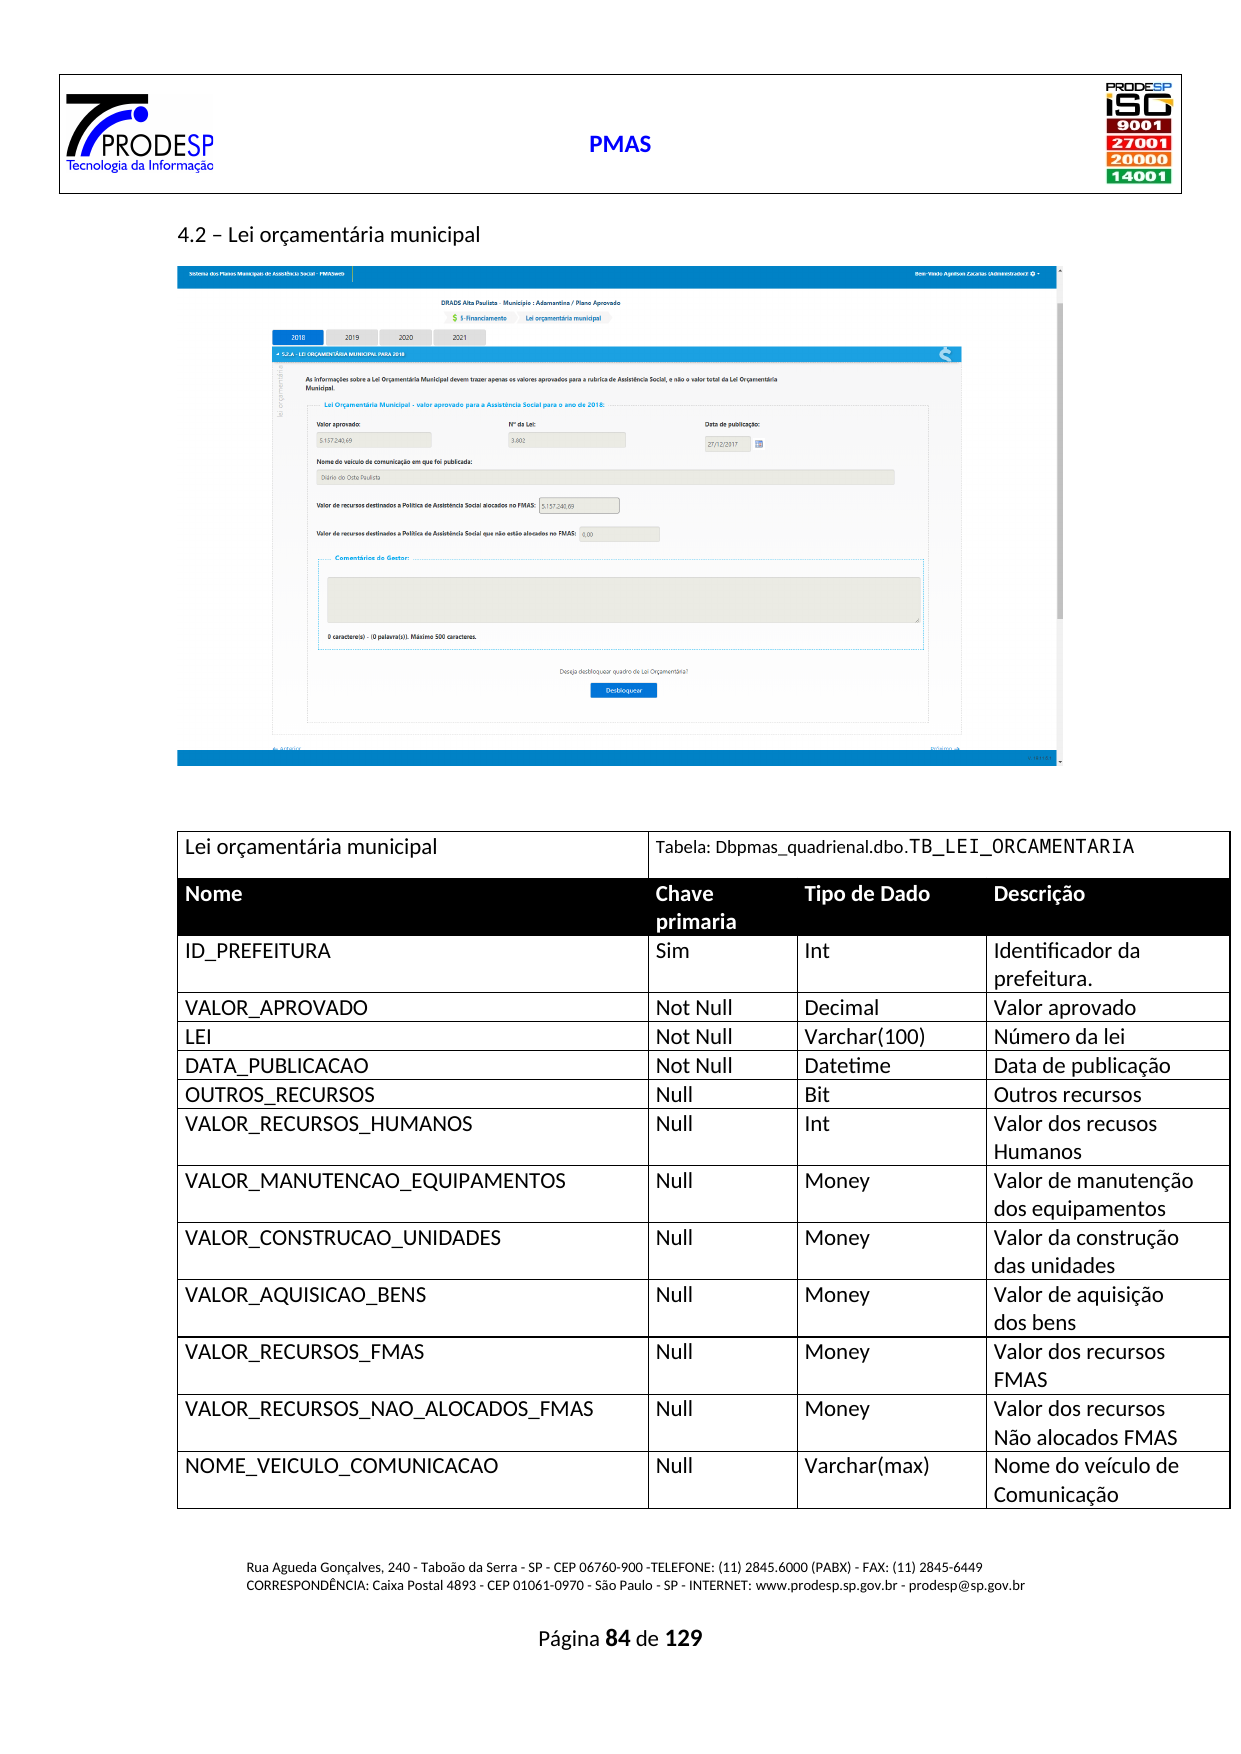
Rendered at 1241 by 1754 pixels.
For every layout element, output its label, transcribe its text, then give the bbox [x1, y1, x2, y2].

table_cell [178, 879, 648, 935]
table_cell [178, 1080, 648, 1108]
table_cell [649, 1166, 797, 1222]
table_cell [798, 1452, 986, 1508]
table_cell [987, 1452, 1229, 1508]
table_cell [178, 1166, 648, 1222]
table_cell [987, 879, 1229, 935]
picture [1102, 80, 1174, 187]
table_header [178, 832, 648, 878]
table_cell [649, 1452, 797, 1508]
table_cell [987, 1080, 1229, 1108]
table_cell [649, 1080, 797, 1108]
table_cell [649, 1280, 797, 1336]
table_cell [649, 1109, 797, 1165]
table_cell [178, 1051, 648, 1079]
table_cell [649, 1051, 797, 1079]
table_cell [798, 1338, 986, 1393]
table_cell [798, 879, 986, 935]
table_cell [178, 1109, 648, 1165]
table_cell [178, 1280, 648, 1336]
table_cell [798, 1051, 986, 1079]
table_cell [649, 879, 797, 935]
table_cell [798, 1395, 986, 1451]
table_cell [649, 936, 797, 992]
text 4.2 – Lei orçamentária municipal [177, 220, 1063, 248]
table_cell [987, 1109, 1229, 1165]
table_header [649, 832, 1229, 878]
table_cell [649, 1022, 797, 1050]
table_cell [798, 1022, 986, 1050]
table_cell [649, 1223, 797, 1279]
picture [177, 266, 1063, 766]
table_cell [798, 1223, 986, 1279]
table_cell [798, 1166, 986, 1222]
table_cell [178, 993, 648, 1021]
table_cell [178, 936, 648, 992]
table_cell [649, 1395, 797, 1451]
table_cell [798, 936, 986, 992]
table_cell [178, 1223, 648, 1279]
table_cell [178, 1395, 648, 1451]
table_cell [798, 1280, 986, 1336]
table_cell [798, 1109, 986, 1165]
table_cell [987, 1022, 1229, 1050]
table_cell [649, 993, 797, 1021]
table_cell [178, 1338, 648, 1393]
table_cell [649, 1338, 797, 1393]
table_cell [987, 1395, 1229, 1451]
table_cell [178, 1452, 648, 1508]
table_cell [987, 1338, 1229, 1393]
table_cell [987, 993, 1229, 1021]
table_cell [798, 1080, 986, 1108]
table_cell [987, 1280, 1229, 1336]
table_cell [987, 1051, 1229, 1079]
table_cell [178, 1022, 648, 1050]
picture [66, 94, 214, 173]
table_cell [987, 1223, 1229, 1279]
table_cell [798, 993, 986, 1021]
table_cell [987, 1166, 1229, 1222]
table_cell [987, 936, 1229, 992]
